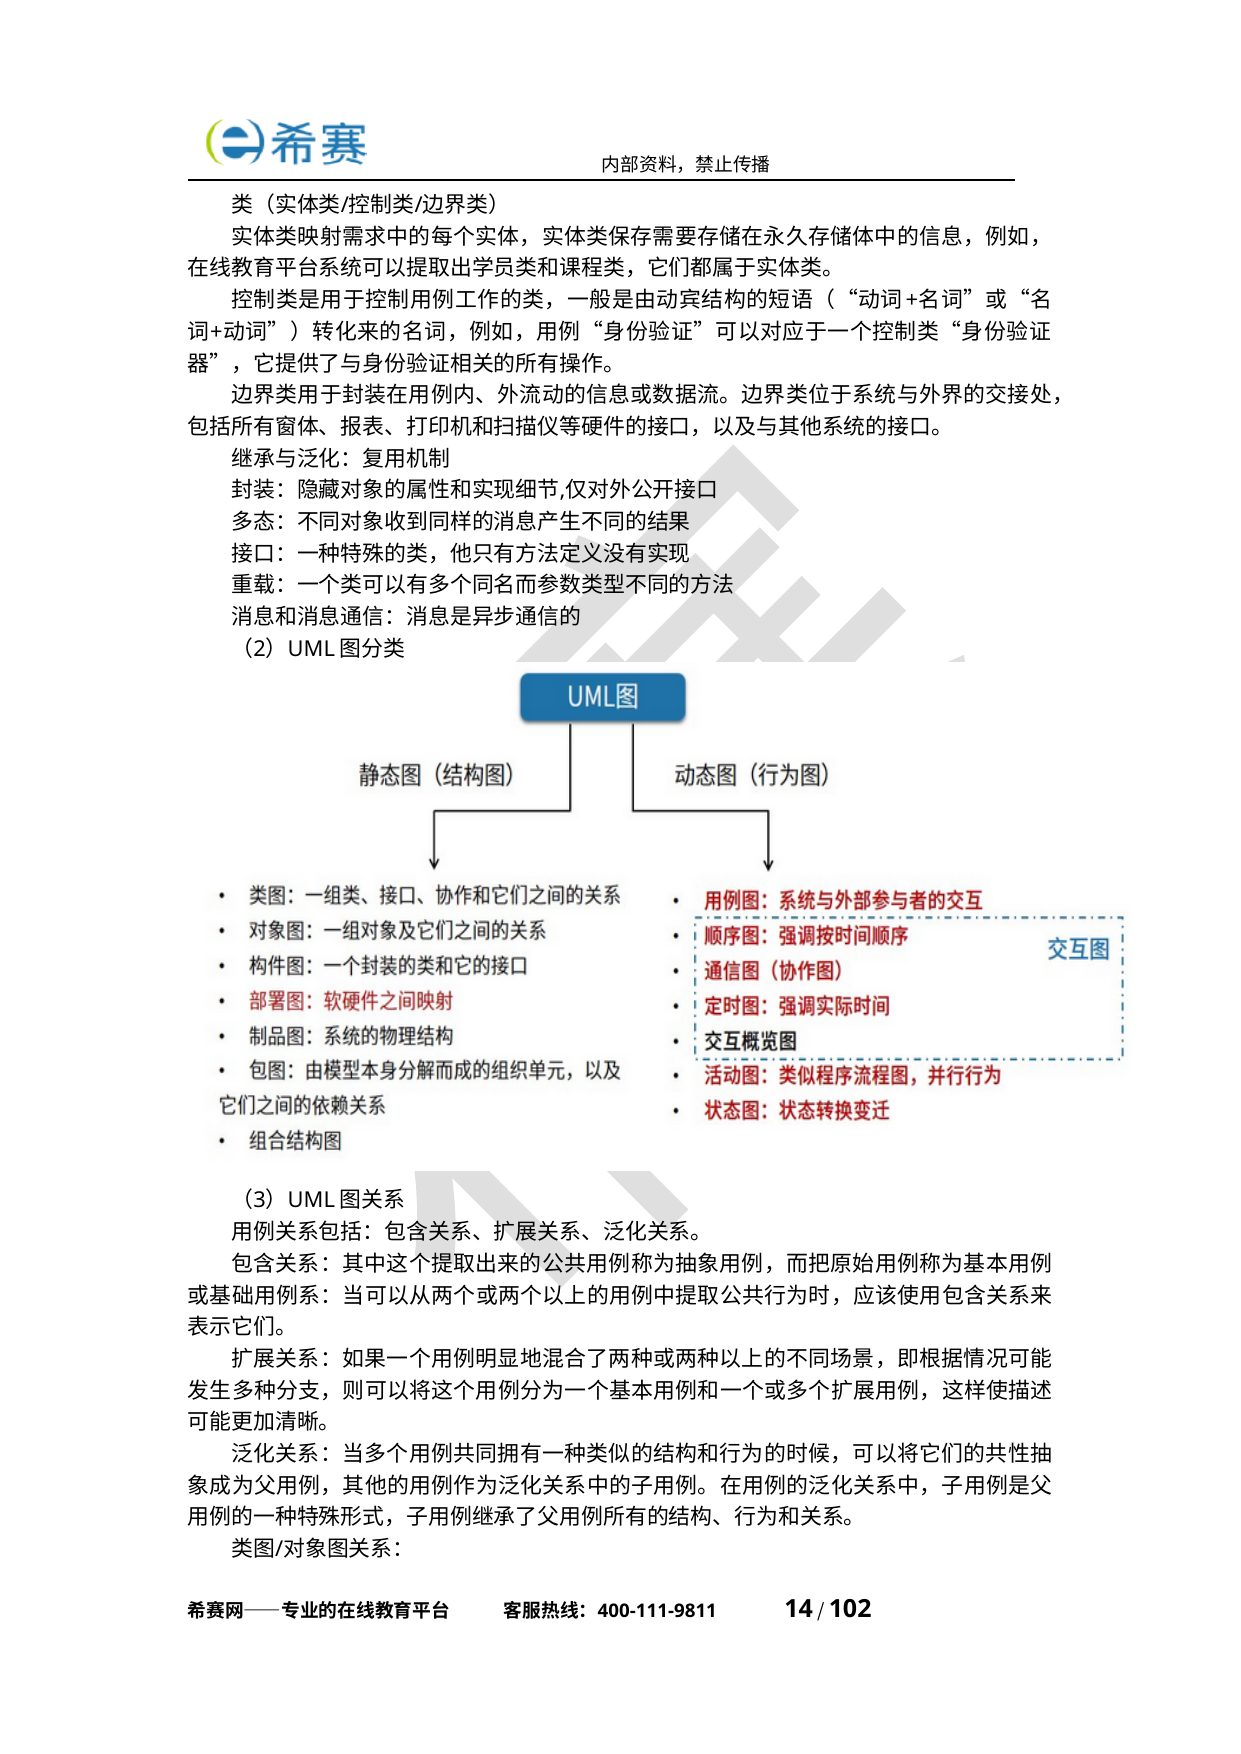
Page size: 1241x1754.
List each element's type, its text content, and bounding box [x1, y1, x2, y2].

text 用例关系包括：包含关系、扩展关系、泛化关系。 [187, 1214, 1053, 1246]
text 继承与泛化：复用机制 [187, 441, 1053, 472]
text 包含关系：其中这个提取出来的公共用例称为抽象用例，而把原始用例称为基本用例或基础用例系：当可以从两个或两个以上的用例中提取公共行为时，应该使用包含关系来表示它们。 [187, 1246, 1053, 1341]
text 扩展关系：如果一个用例明显地混合了两种或两种以上的不同场景，即根据情况可能发生多种分支，则可以将这个用例分为一个基本用例和一个或多个扩展用例，这样使描述可能更加清晰。 [187, 1341, 1053, 1436]
text 类图/对象图关系： [187, 1531, 1053, 1563]
text 类（实体类/控制类/边界类） [187, 187, 1053, 219]
text 消息和消息通信：消息是异步通信的 [187, 599, 1053, 631]
text 泛化关系：当多个用例共同拥有一种类似的结构和行为的时候，可以将它们的共性抽象成为父用例，其他的用例作为泛化关系中的子用例。在用例的泛化关系中，子用例是父用例的一种特殊形式，子用例继承了父用例所有的结构、行为和关系。 [187, 1436, 1053, 1531]
picture [187, 662, 1179, 1171]
text 实体类映射需求中的每个实体，实体类保存需要存储在永久存储体中的信息，例如，在线教育平台系统可以提取出学员类和课程类，它们都属于实体类。 [187, 219, 1053, 282]
text 边界类用于封装在用例内、外流动的信息或数据流。边界类位于系统与外界的交接处，包括所有窗体、报表、打印机和扫描仪等硬件的接口，以及与其他系统的接口。 [187, 377, 1053, 441]
text （2）UML图分类 [187, 631, 1053, 662]
text 控制类是用于控制用例工作的类，一般是由动宾结构的短语（“动词+名词”或“名词+动词”）转化来的名词，例如，用例“身份验证”可以对应于一个控制类“身份验证器”，它提供了与身份验证相关的所有操作。 [187, 282, 1053, 377]
text 接口：一种特殊的类，他只有方法定义没有实现 [187, 536, 1053, 567]
picture [206, 114, 368, 172]
text 多态：不同对象收到同样的消息产生不同的结果 [187, 504, 1053, 536]
text （3）UML图关系 [187, 1182, 1053, 1214]
text 封装：隐藏对象的属性和实现细节,仅对外公开接口 [187, 472, 1053, 504]
text 重载：一个类可以有多个同名而参数类型不同的方法 [187, 567, 1053, 599]
